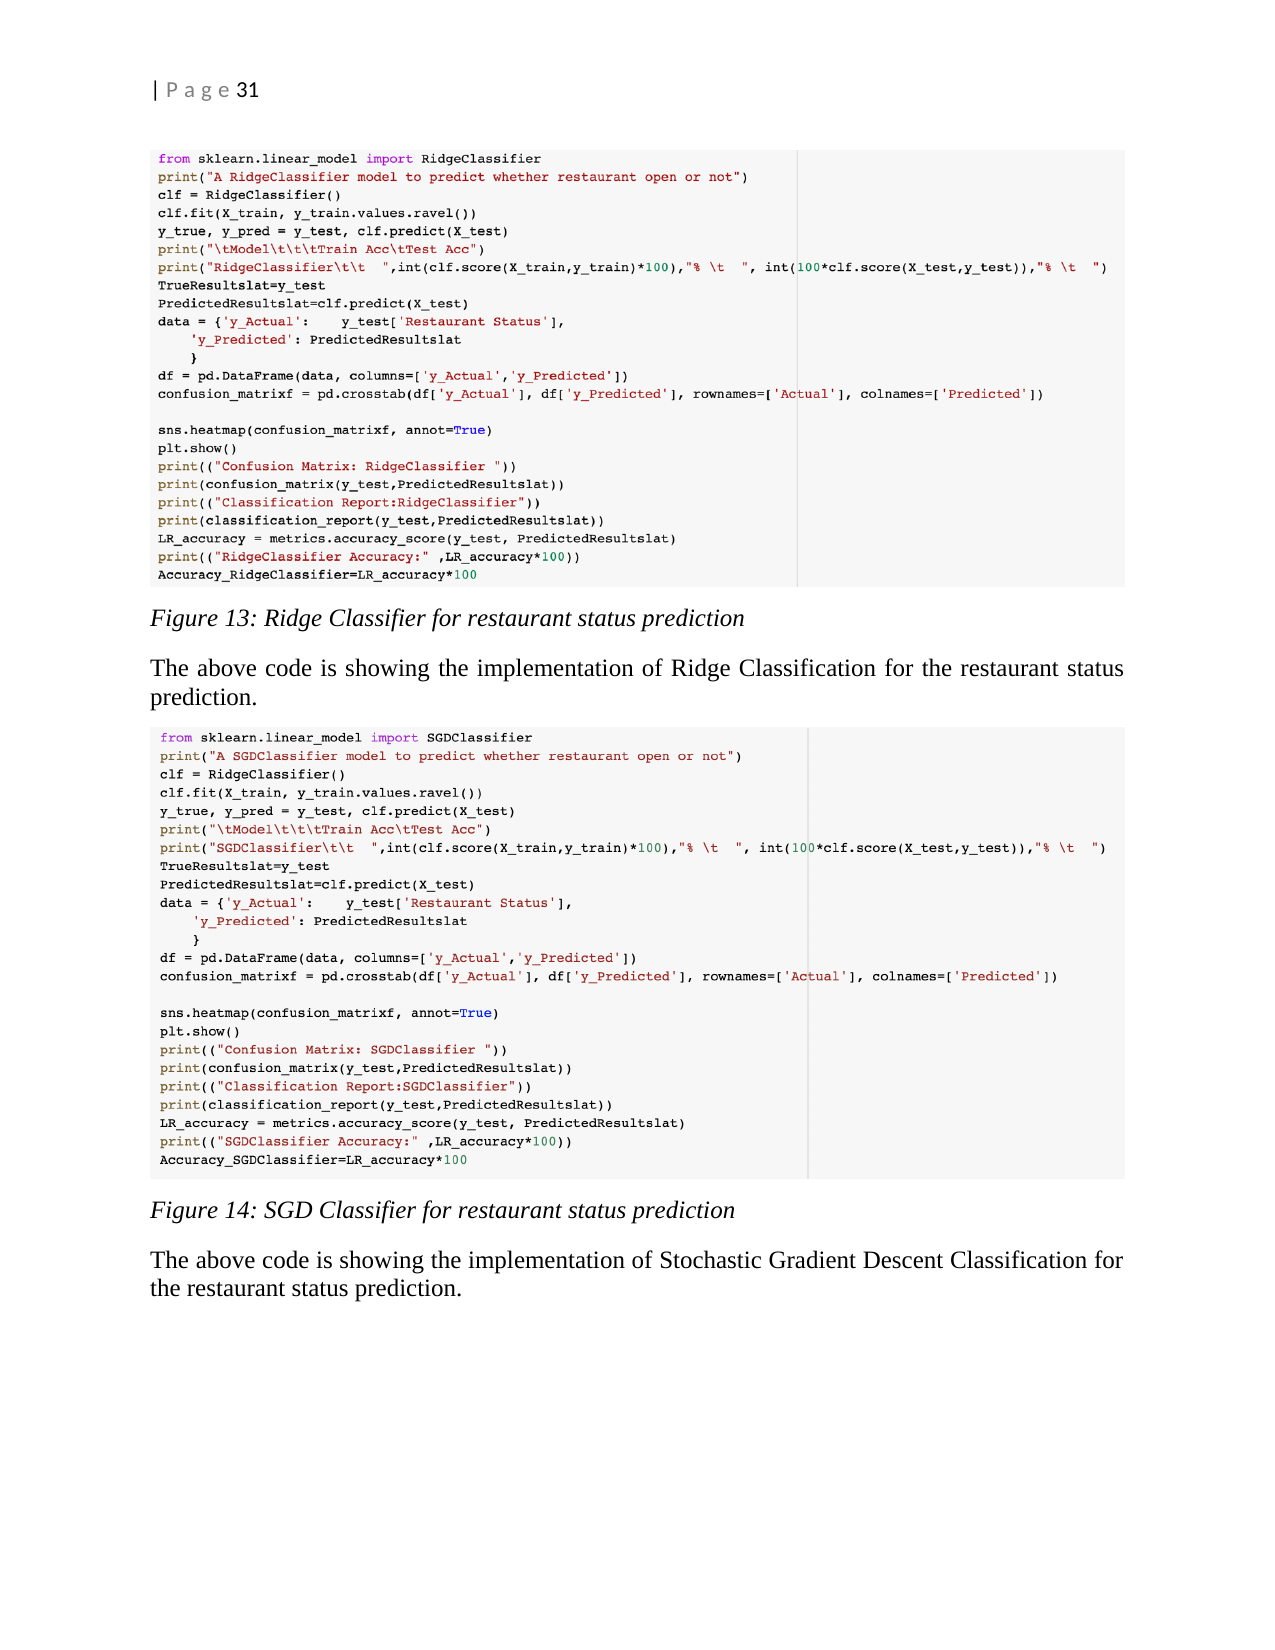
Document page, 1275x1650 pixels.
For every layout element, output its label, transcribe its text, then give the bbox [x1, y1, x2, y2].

text Figure 13: Ridge Classifier for restaurant status prediction [150, 603, 1125, 632]
text The above code is showing the implementation of Stochastic Gradient Descent Classification for the restaurant status prediction. [150, 1245, 1125, 1302]
picture [150, 727, 1125, 1179]
text Figure 14: SGD Classifier for restaurant status prediction [150, 1195, 1125, 1224]
text The above code is showing the implementation of Ridge Classification for the restaurant status prediction. [150, 653, 1125, 710]
picture [150, 150, 1125, 587]
